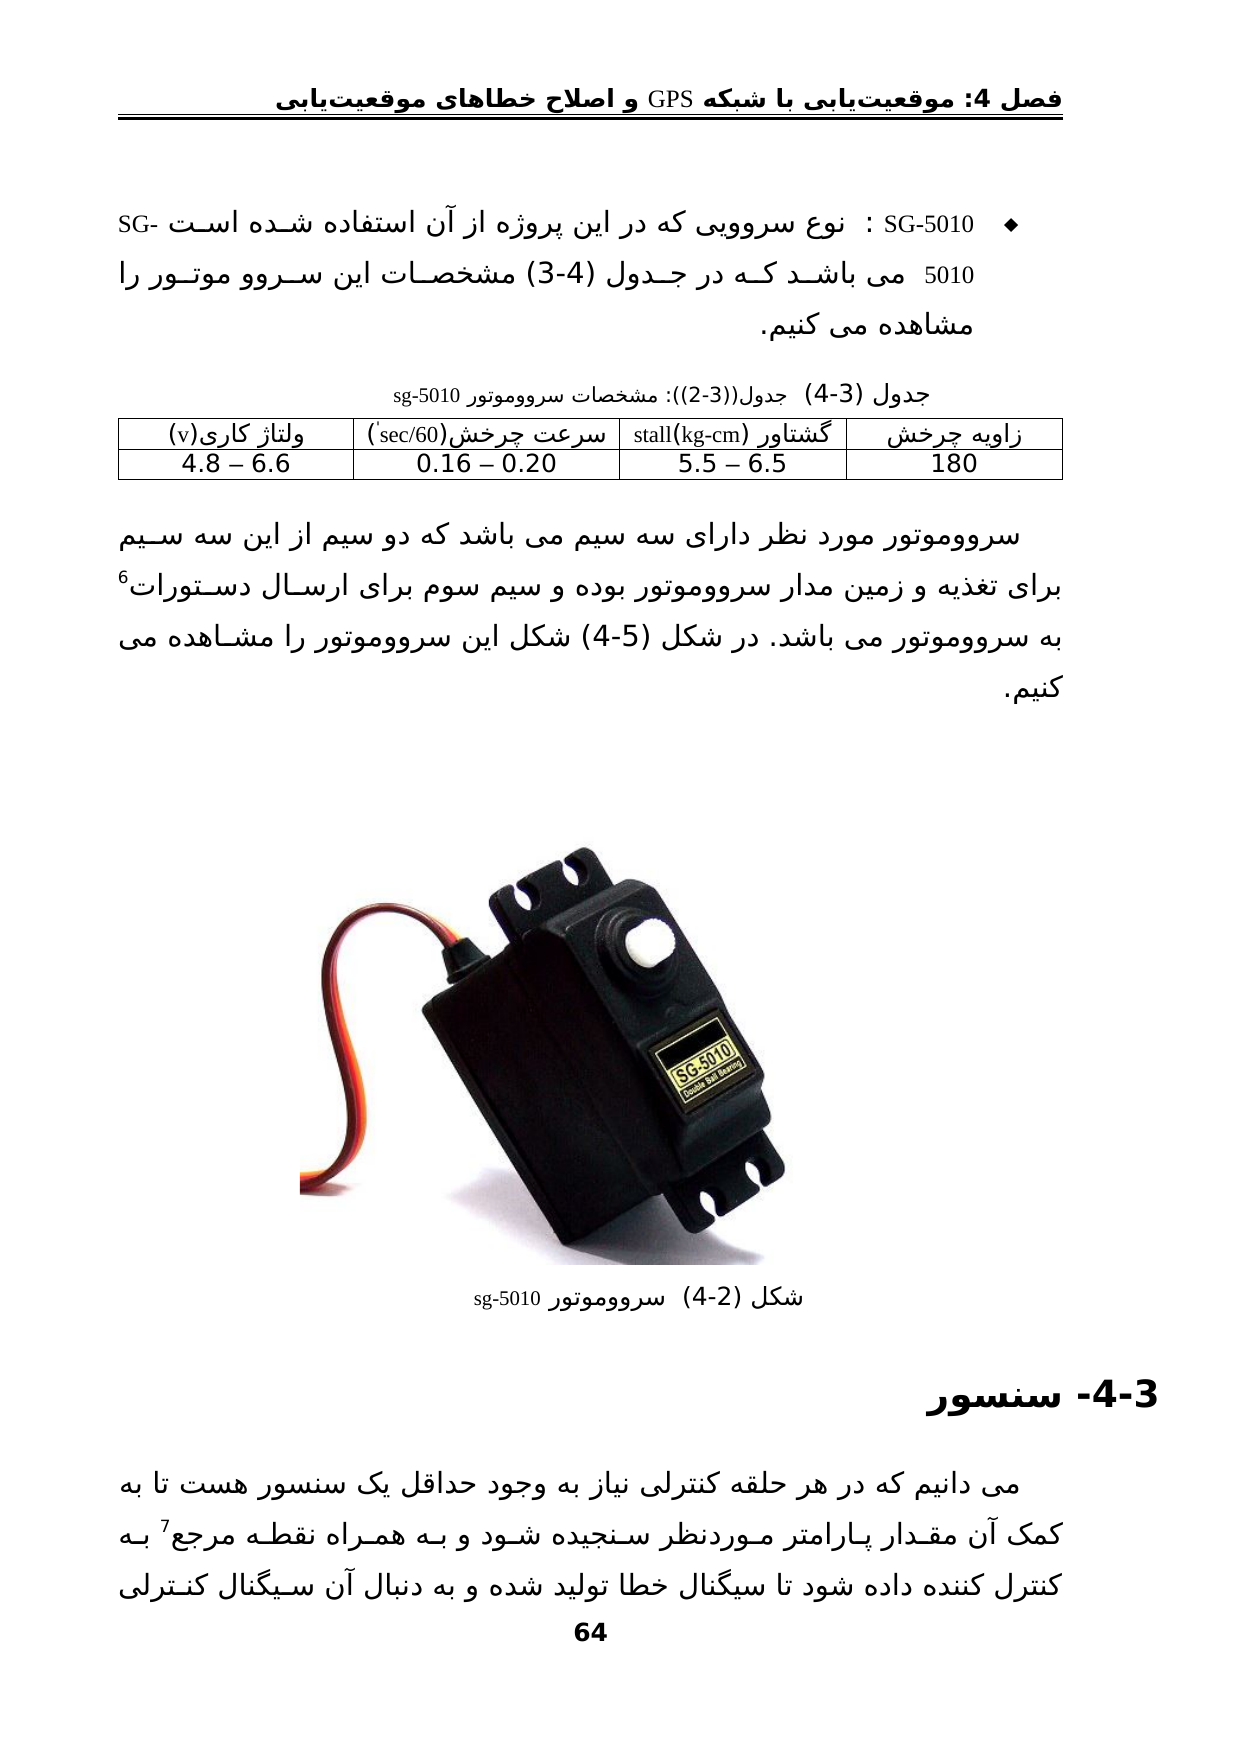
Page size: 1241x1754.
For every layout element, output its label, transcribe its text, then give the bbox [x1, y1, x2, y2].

table_header ولتاژ کاری(v) [119, 419, 353, 448]
table_header سرعت چرخش(sec/60') [354, 419, 619, 448]
text SG-5010 : نوع سروویی که در این پروژه از آن استفاده شده است SG-5010 می باشد که در جدول (4-3) مشخصات این سروو موتور را مشاهده می کنیم. [118, 205, 1004, 341]
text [118, 1466, 1063, 1602]
table_cell 6.5 – 5.5 [620, 450, 846, 479]
table_cell 180 [847, 450, 1062, 479]
table_header زاویه چرخش [847, 419, 1062, 448]
text سرووموتور مورد نظر دارای سه سیم می باشد که دو سیم از این سه سیم برای تغذیه و زمین مدار سرووموتور بوده و سیم سوم برای ارسال دستورات6 به سرووموتور می باشد. در شکل (5-4) شکل این سرووموتور را مشاهده می کنیم. [118, 517, 1063, 704]
text سنسور [118, 1373, 1063, 1416]
table_cell 0.20 – 0.16 [354, 450, 619, 479]
text سرووموتور sg-5010 [118, 1285, 1063, 1310]
table_cell 6.6 – 4.8 [119, 450, 353, 479]
text جدول((3-2)): مشخصات سرووموتور sg-5010 [118, 383, 1063, 408]
picture [299, 832, 882, 1265]
table_header گشتاور (kg-cm)stall [620, 419, 846, 448]
